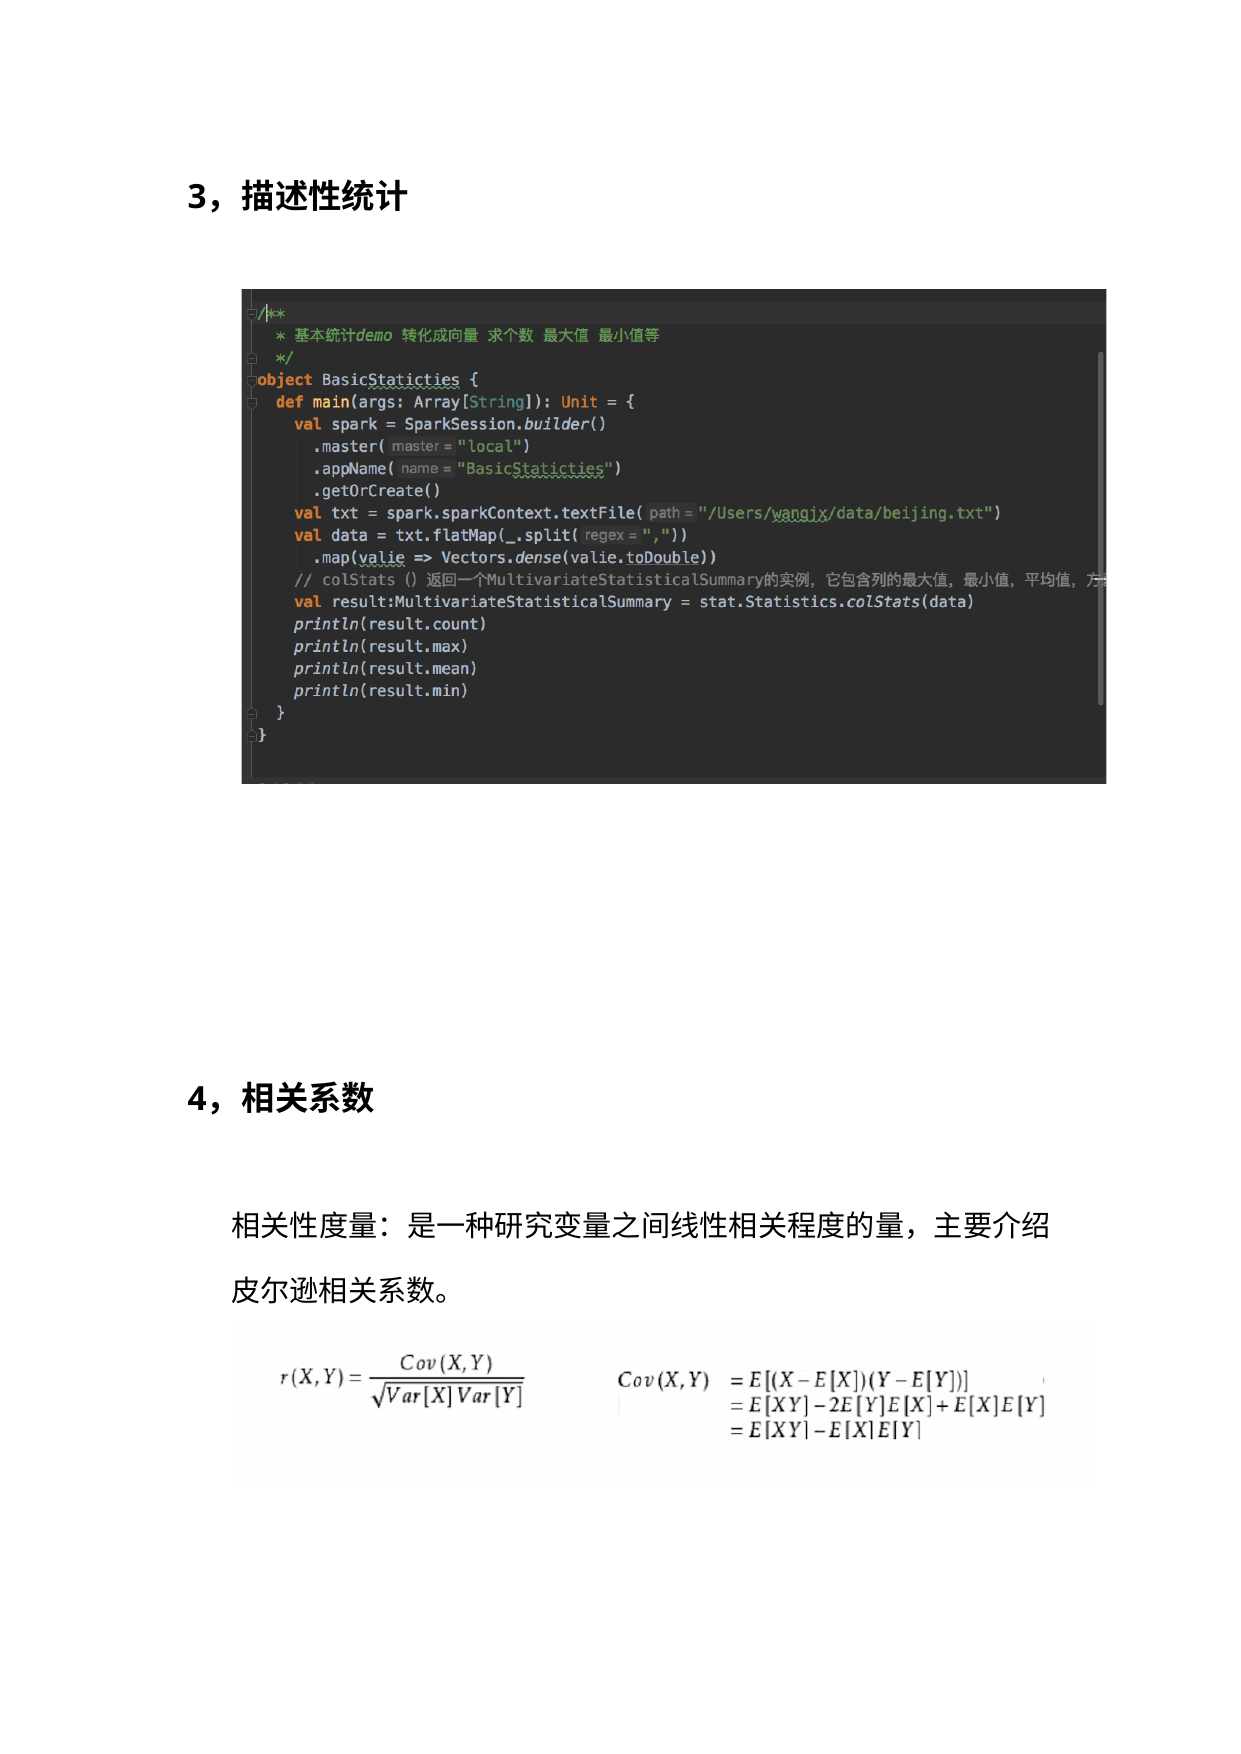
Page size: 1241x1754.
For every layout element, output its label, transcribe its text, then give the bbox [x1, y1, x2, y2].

subtitle 描述性统计 [187, 162, 1053, 227]
subtitle 相关系数 [187, 1064, 1053, 1129]
picture [231, 1321, 1096, 1487]
text 相关性度量：是一种研究变量之间线性相关程度的量，主要介绍皮尔逊相关系数。 [231, 1191, 1053, 1321]
picture [241, 289, 1107, 784]
